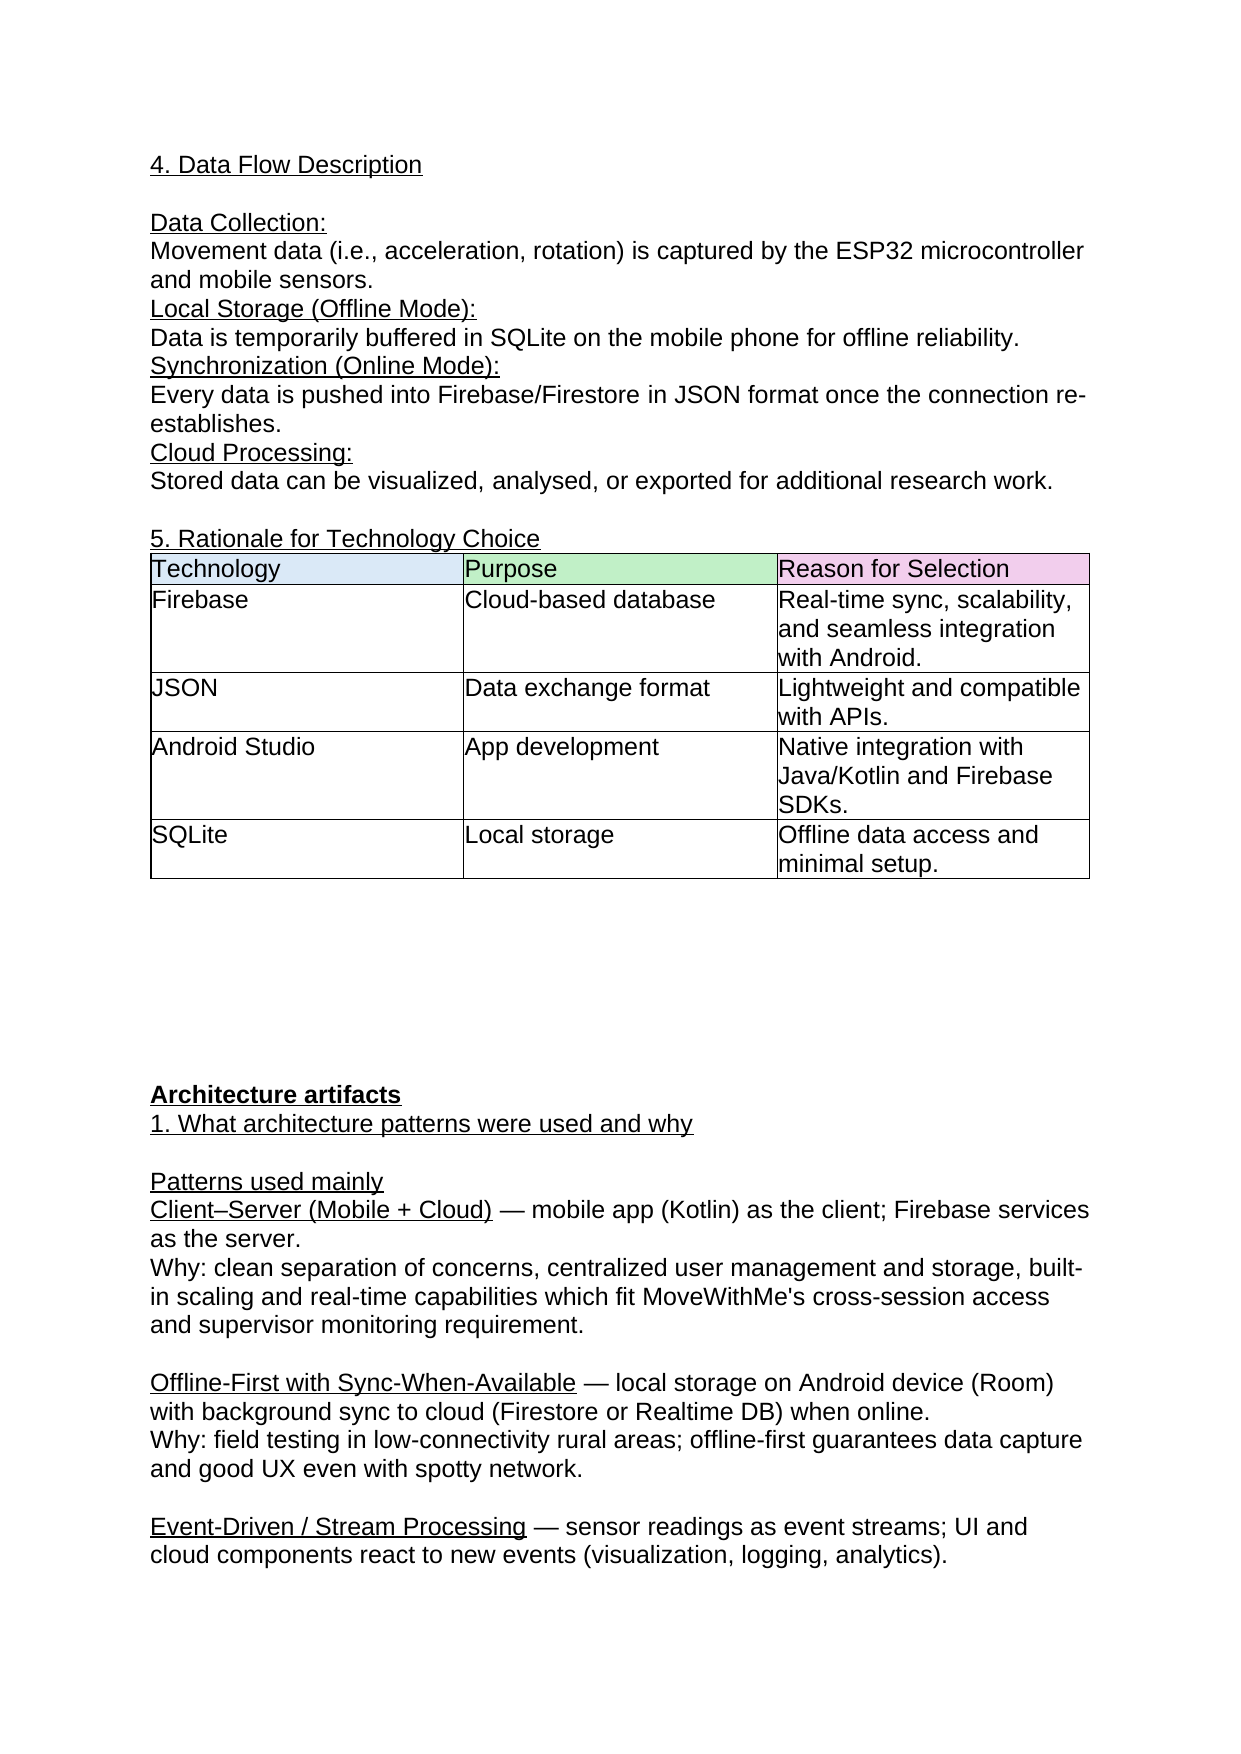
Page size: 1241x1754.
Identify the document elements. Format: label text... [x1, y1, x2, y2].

text Data Collection: [150, 207, 1090, 236]
table_cell Local storage [464, 820, 777, 877]
text Client–Server (Mobile + Cloud) — mobile app (Kotlin) as the client; Firebase services as the server. [150, 1195, 1090, 1253]
text Patterns used mainly [150, 1167, 1090, 1195]
table_cell Cloud-based database [464, 585, 777, 672]
table_cell Android Studio [152, 732, 463, 818]
table_cell JSON [152, 673, 463, 731]
table_cell Real-time sync, scalability, and seamless integration with Android. [778, 585, 1089, 672]
table_cell Native integration with Java/Kotlin and Firebase SDKs. [778, 732, 1089, 818]
text Movement data (i.e., acceleration, rotation) is captured by the ESP32 microcontroller and mobile sensors. [150, 236, 1090, 294]
text Data is temporarily buffered in SQLite on the mobile phone for offline reliability. [150, 322, 1090, 351]
table_header Technology [152, 554, 463, 584]
text Offline-First with Sync-When-Available — local storage on Android device (Room) with background sync to cloud (Firestore or Realtime DB) when online. [150, 1368, 1090, 1425]
text Why: clean separation of concerns, centralized user management and storage, built-in scaling and real-time capabilities which fit MoveWithMe's cross-session access and supervisor monitoring requirement. [150, 1253, 1090, 1339]
text Local Storage (Offline Mode): [150, 294, 1090, 322]
text Cloud Processing: [150, 437, 1090, 466]
text Architecture artifacts [150, 1080, 1090, 1109]
text Event-Driven / Stream Processing — sensor readings as event streams; UI and cloud components react to new events (visualization, logging, analytics). [150, 1512, 1090, 1569]
table_cell Offline data access and minimal setup. [778, 820, 1089, 877]
table_header Purpose [464, 554, 777, 584]
table_cell Lightweight and compatible with APIs. [778, 673, 1089, 731]
text Stored data can be visualized, analysed, or exported for additional research work. [150, 466, 1090, 495]
text 5. Rationale for Technology Choice [150, 524, 1090, 552]
table_cell Data exchange format [464, 673, 777, 731]
text 4. Data Flow Description [150, 150, 1090, 179]
text 1. What architecture patterns were used and why [150, 1109, 1090, 1138]
table_cell Firebase [152, 585, 463, 672]
table_header Reason for Selection [778, 554, 1089, 584]
table_cell SQLite [152, 820, 463, 877]
table_cell App development [464, 732, 777, 818]
text Every data is pushed into Firebase/Firestore in JSON format once the connection re-establishes. [150, 380, 1090, 437]
text Why: field testing in low-connectivity rural areas; offline-first guarantees data capture and good UX even with spotty network. [150, 1425, 1090, 1483]
text Synchronization (Online Mode): [150, 351, 1090, 380]
